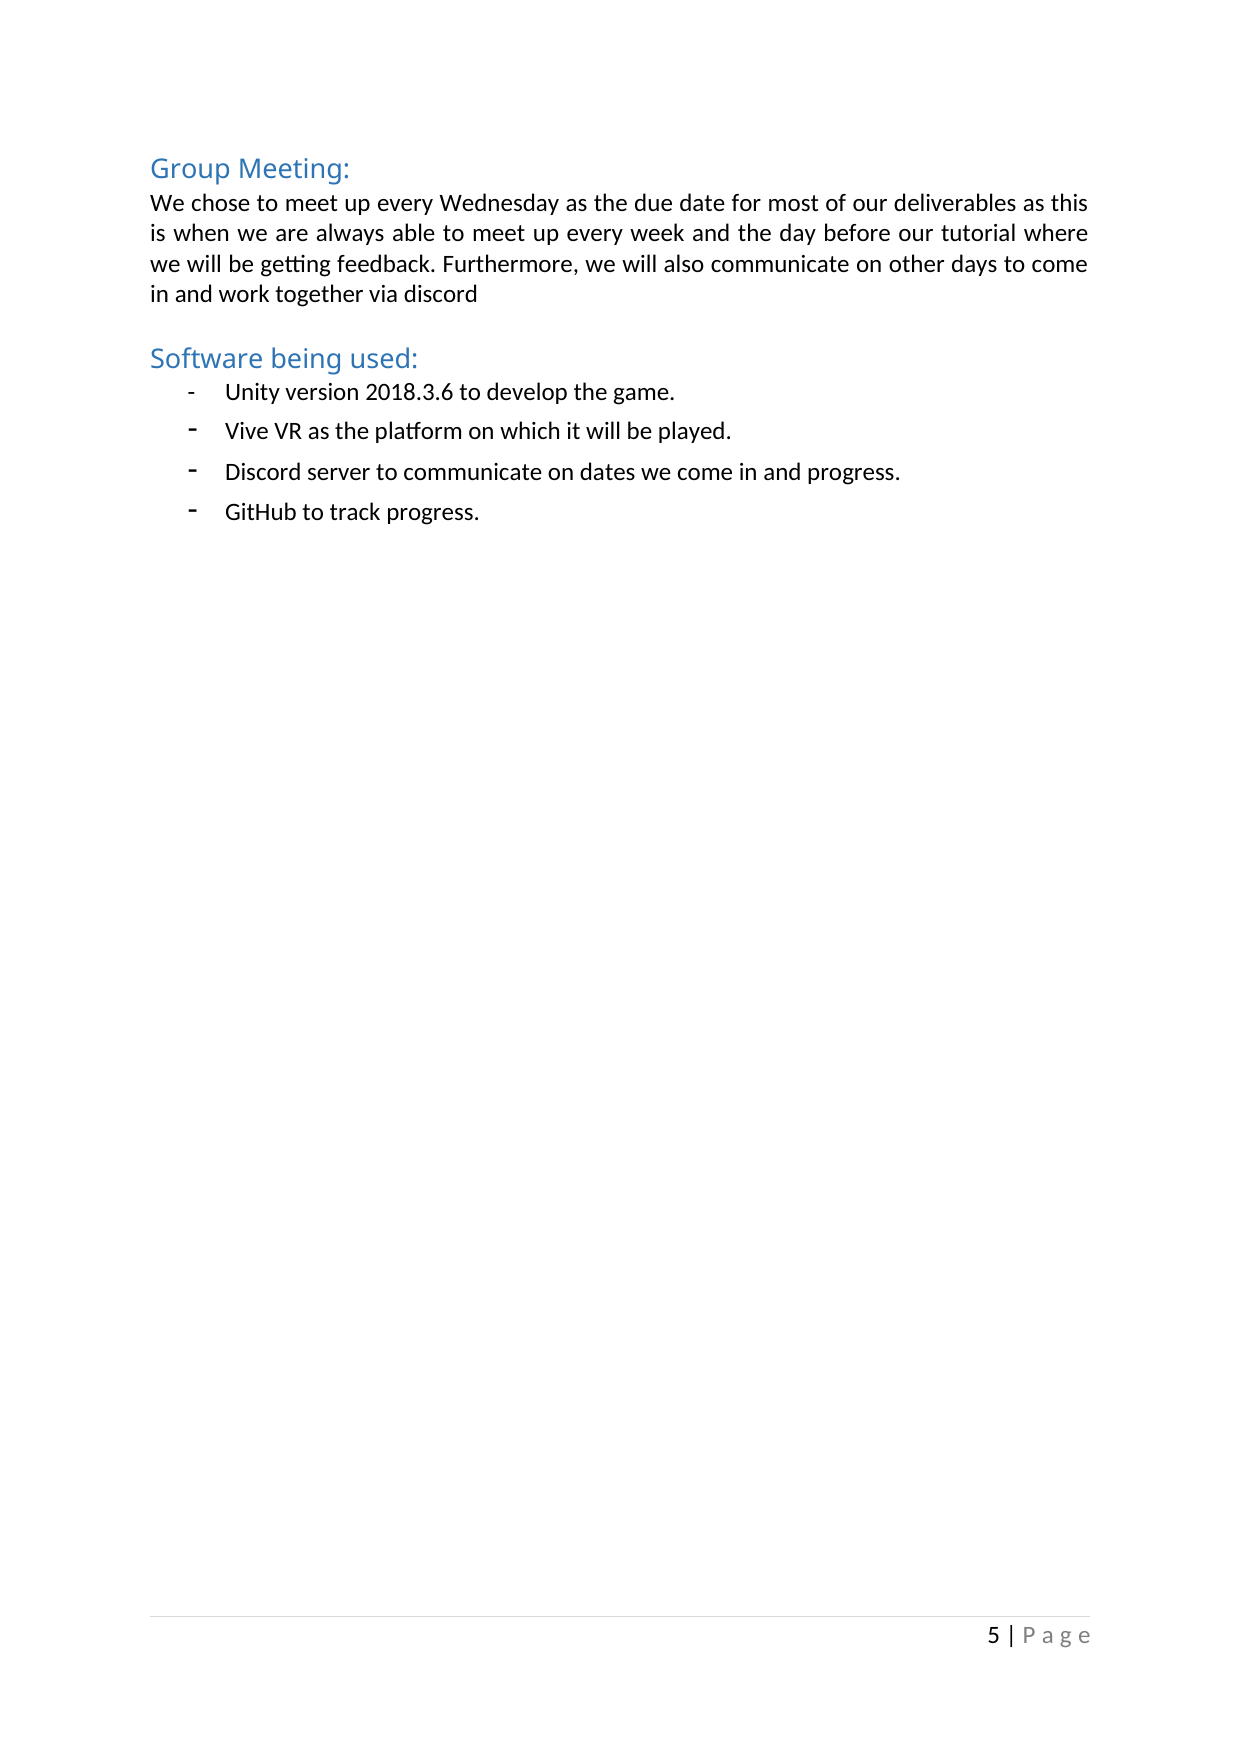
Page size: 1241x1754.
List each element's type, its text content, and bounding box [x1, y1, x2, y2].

list Vive VR as the platform on which it will be played. [187, 407, 1090, 448]
subtitle Group Meeting: [150, 150, 1090, 187]
text We chose to meet up every Wednesday as the due date for most of our deliverables as this is when we are always able to meet up every week and the day before our tutorial where we will be getting feedback. Furthermore, we will also communicate on other days to come in and work together via discord [150, 187, 1090, 309]
list Unity version 2018.3.6 to develop the game. [187, 376, 1090, 407]
list GitHub to track progress. [187, 488, 1090, 529]
subtitle Software being used: [150, 339, 1090, 376]
list Discord server to communicate on dates we come in and progress. [187, 448, 1090, 488]
